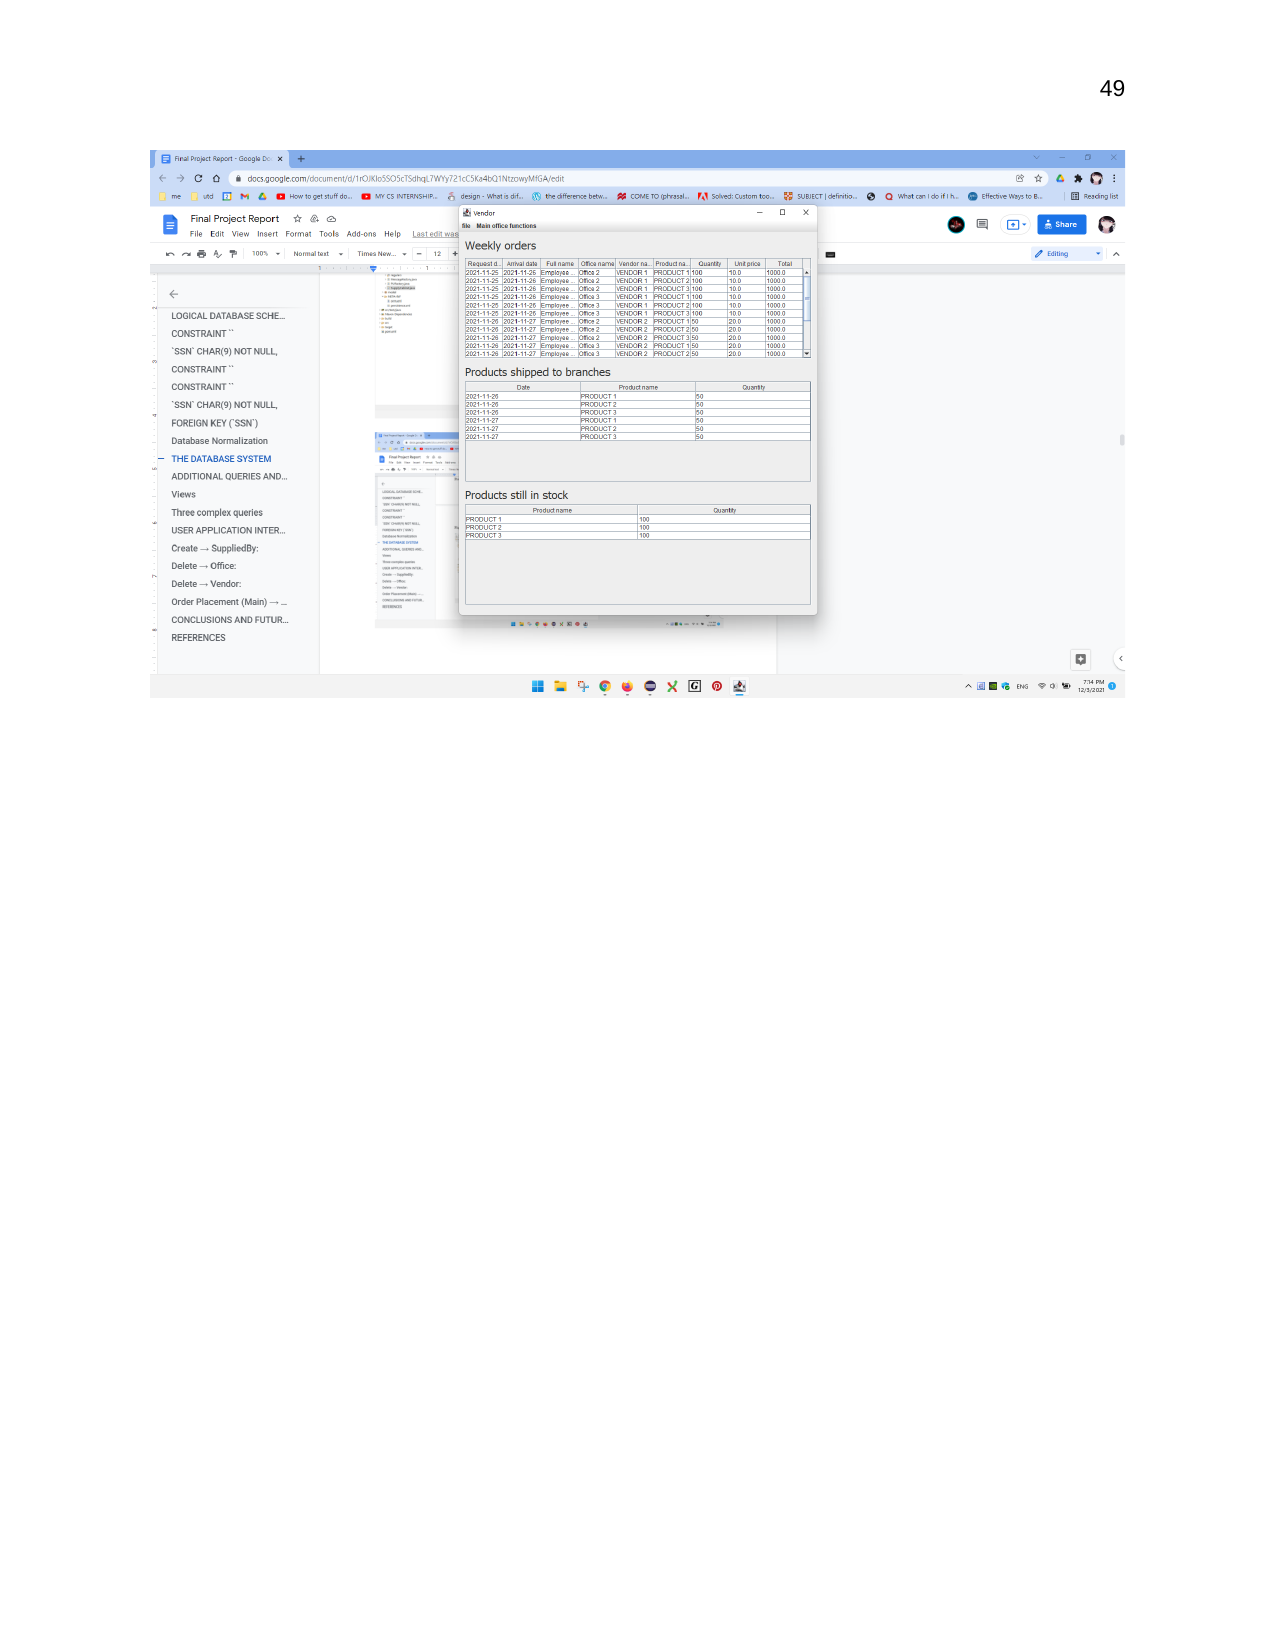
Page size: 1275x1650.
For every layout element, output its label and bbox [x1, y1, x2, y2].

picture [150, 150, 1125, 698]
